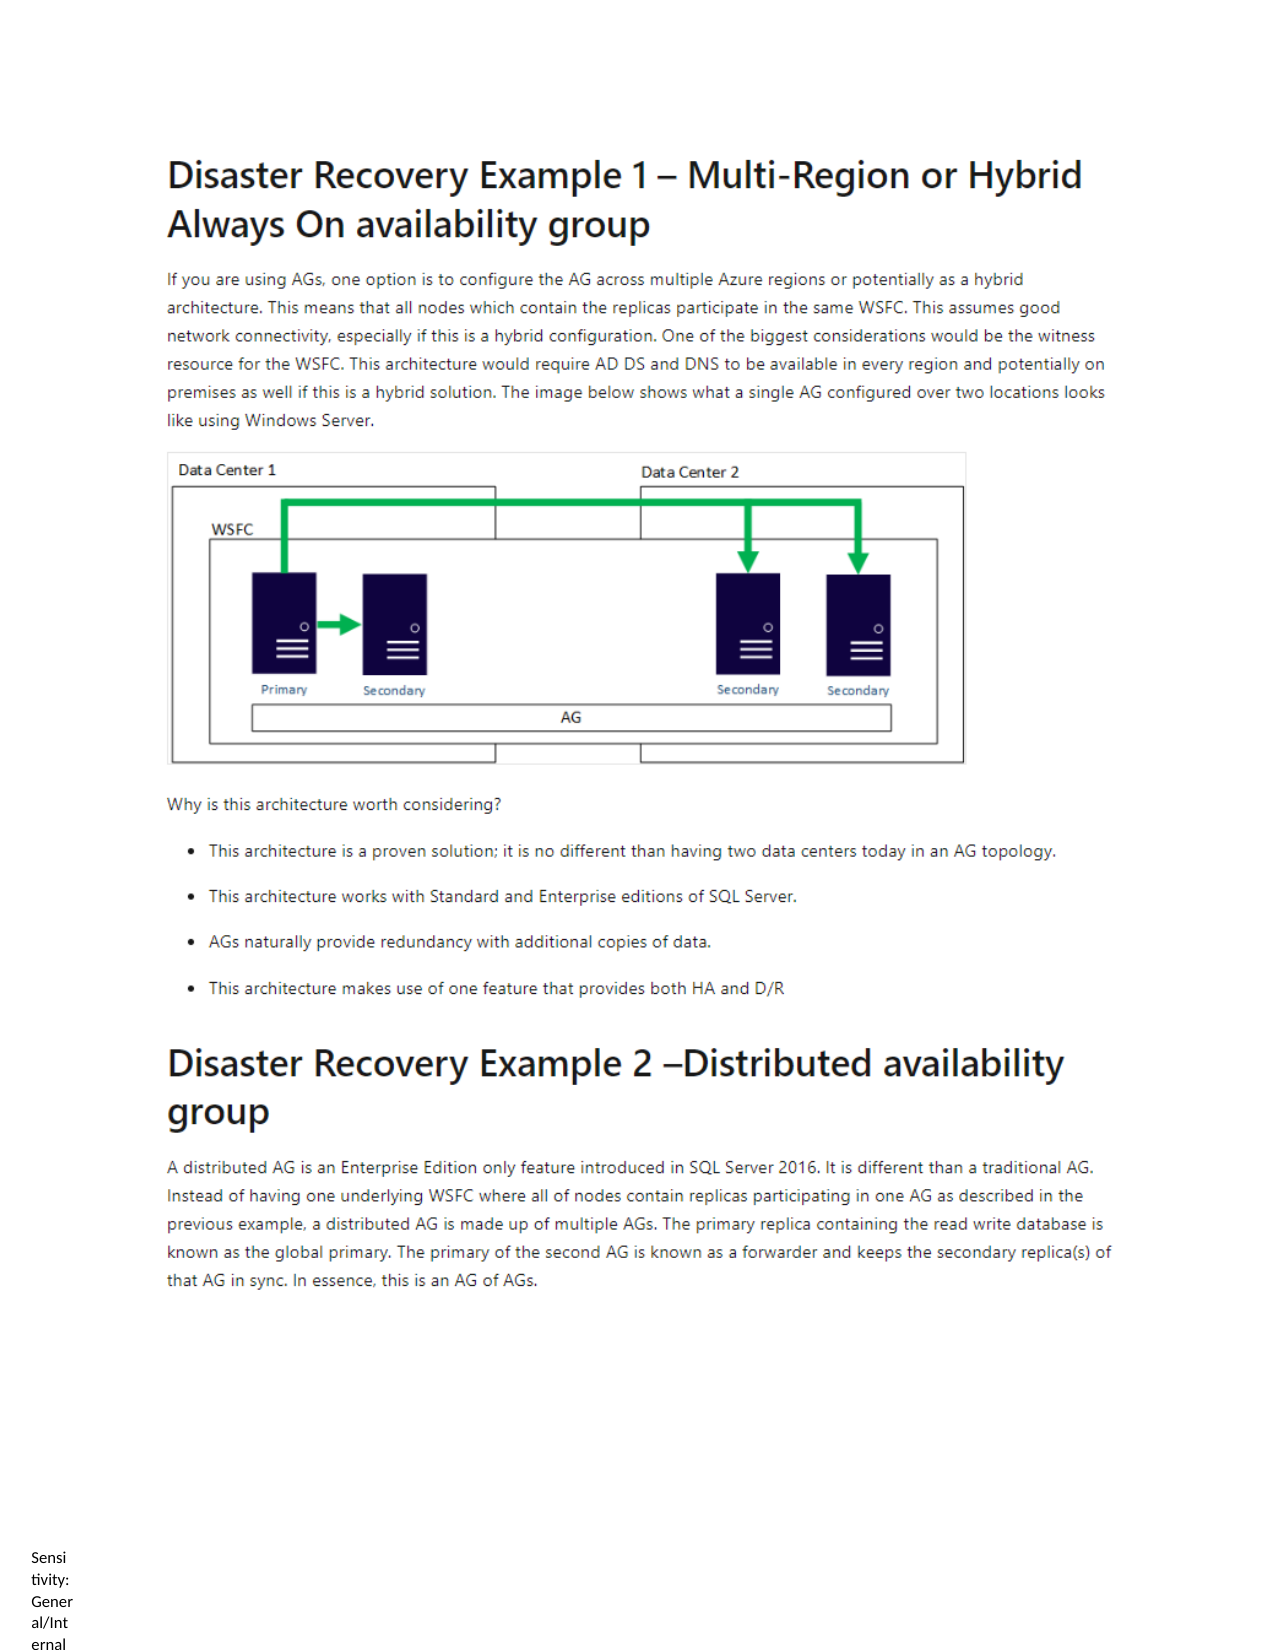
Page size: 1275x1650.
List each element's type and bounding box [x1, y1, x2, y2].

picture [150, 150, 1125, 1296]
